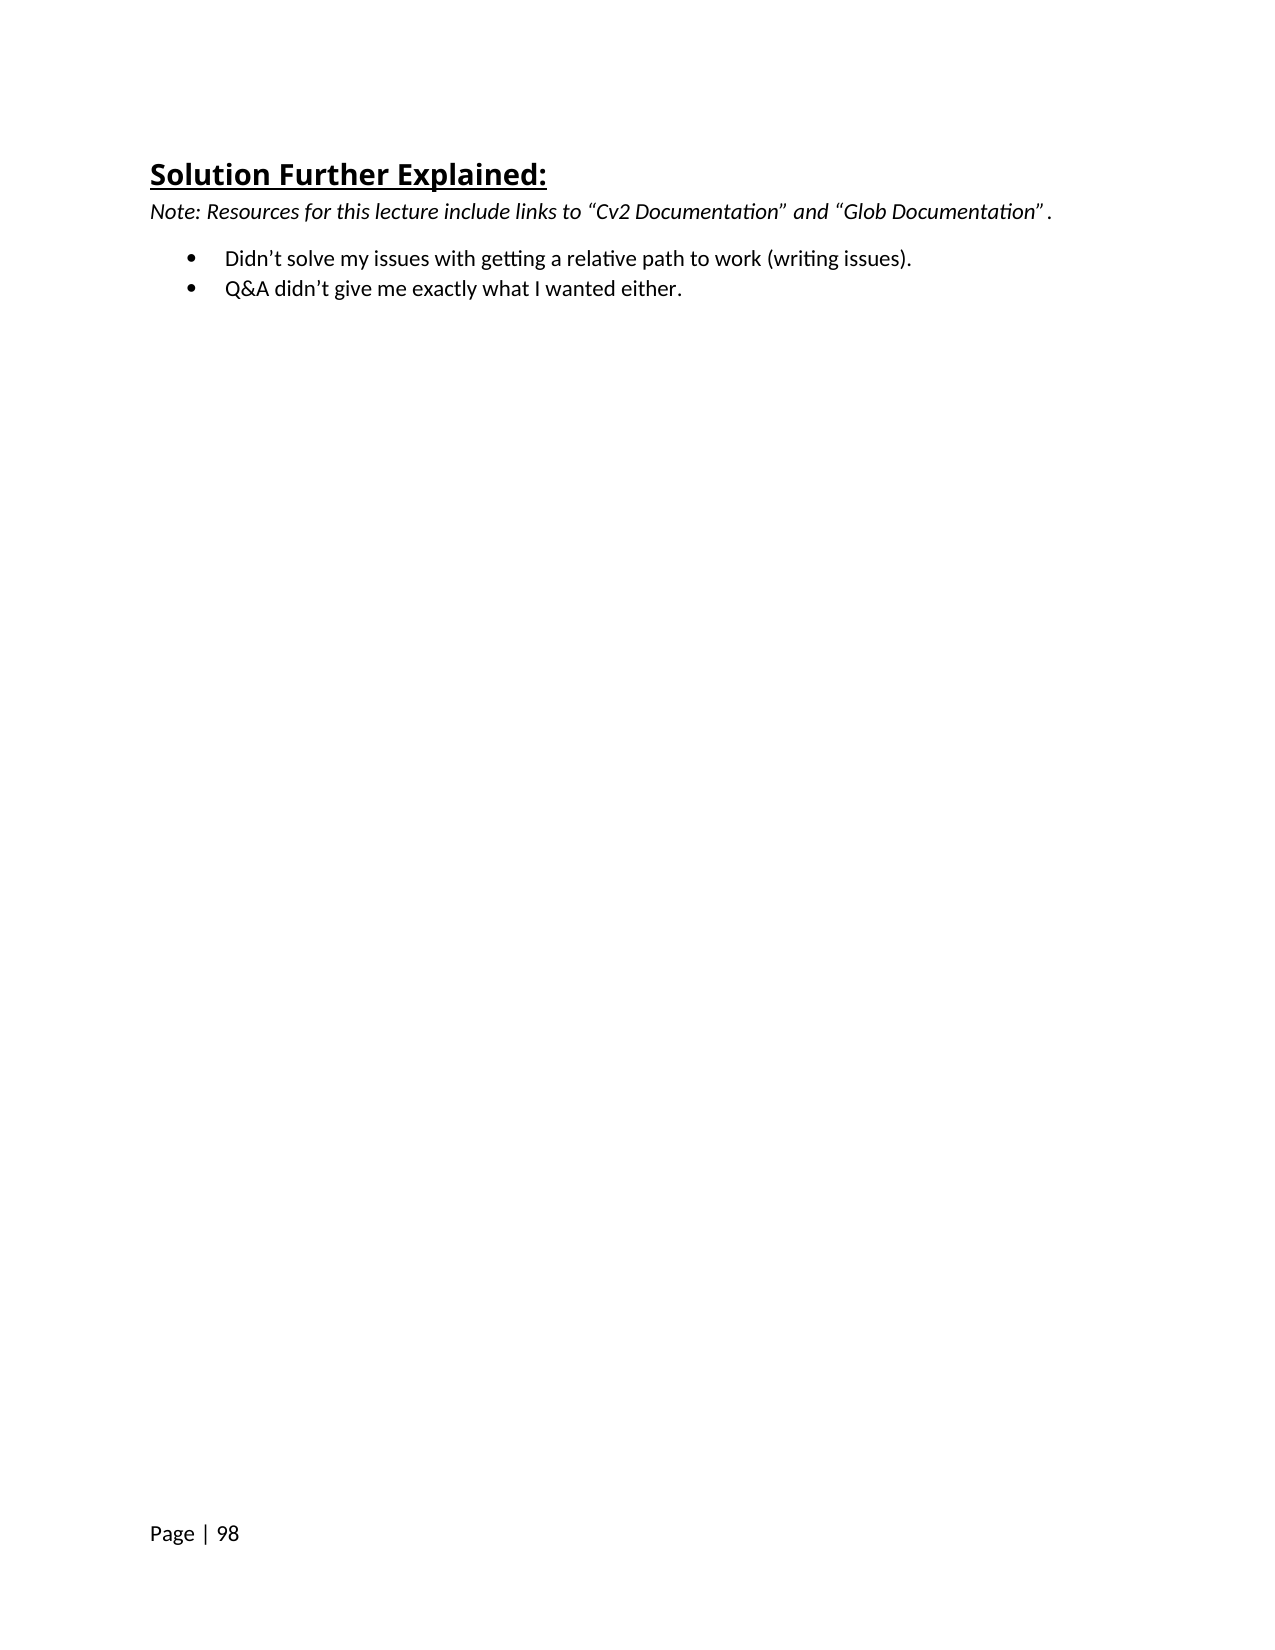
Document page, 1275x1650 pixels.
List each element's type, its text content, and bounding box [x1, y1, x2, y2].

list Q&A didn’t give me exactly what I wanted either. [187, 274, 1125, 302]
text Note: Resources for this lecture include links to “Cv2 Documentation” and “Glob Documentation”. [150, 197, 1125, 225]
list Didn’t solve my issues with getting a relative path to work (writing issues). [187, 244, 1125, 272]
subtitle Solution Further Explained: [150, 154, 1125, 194]
